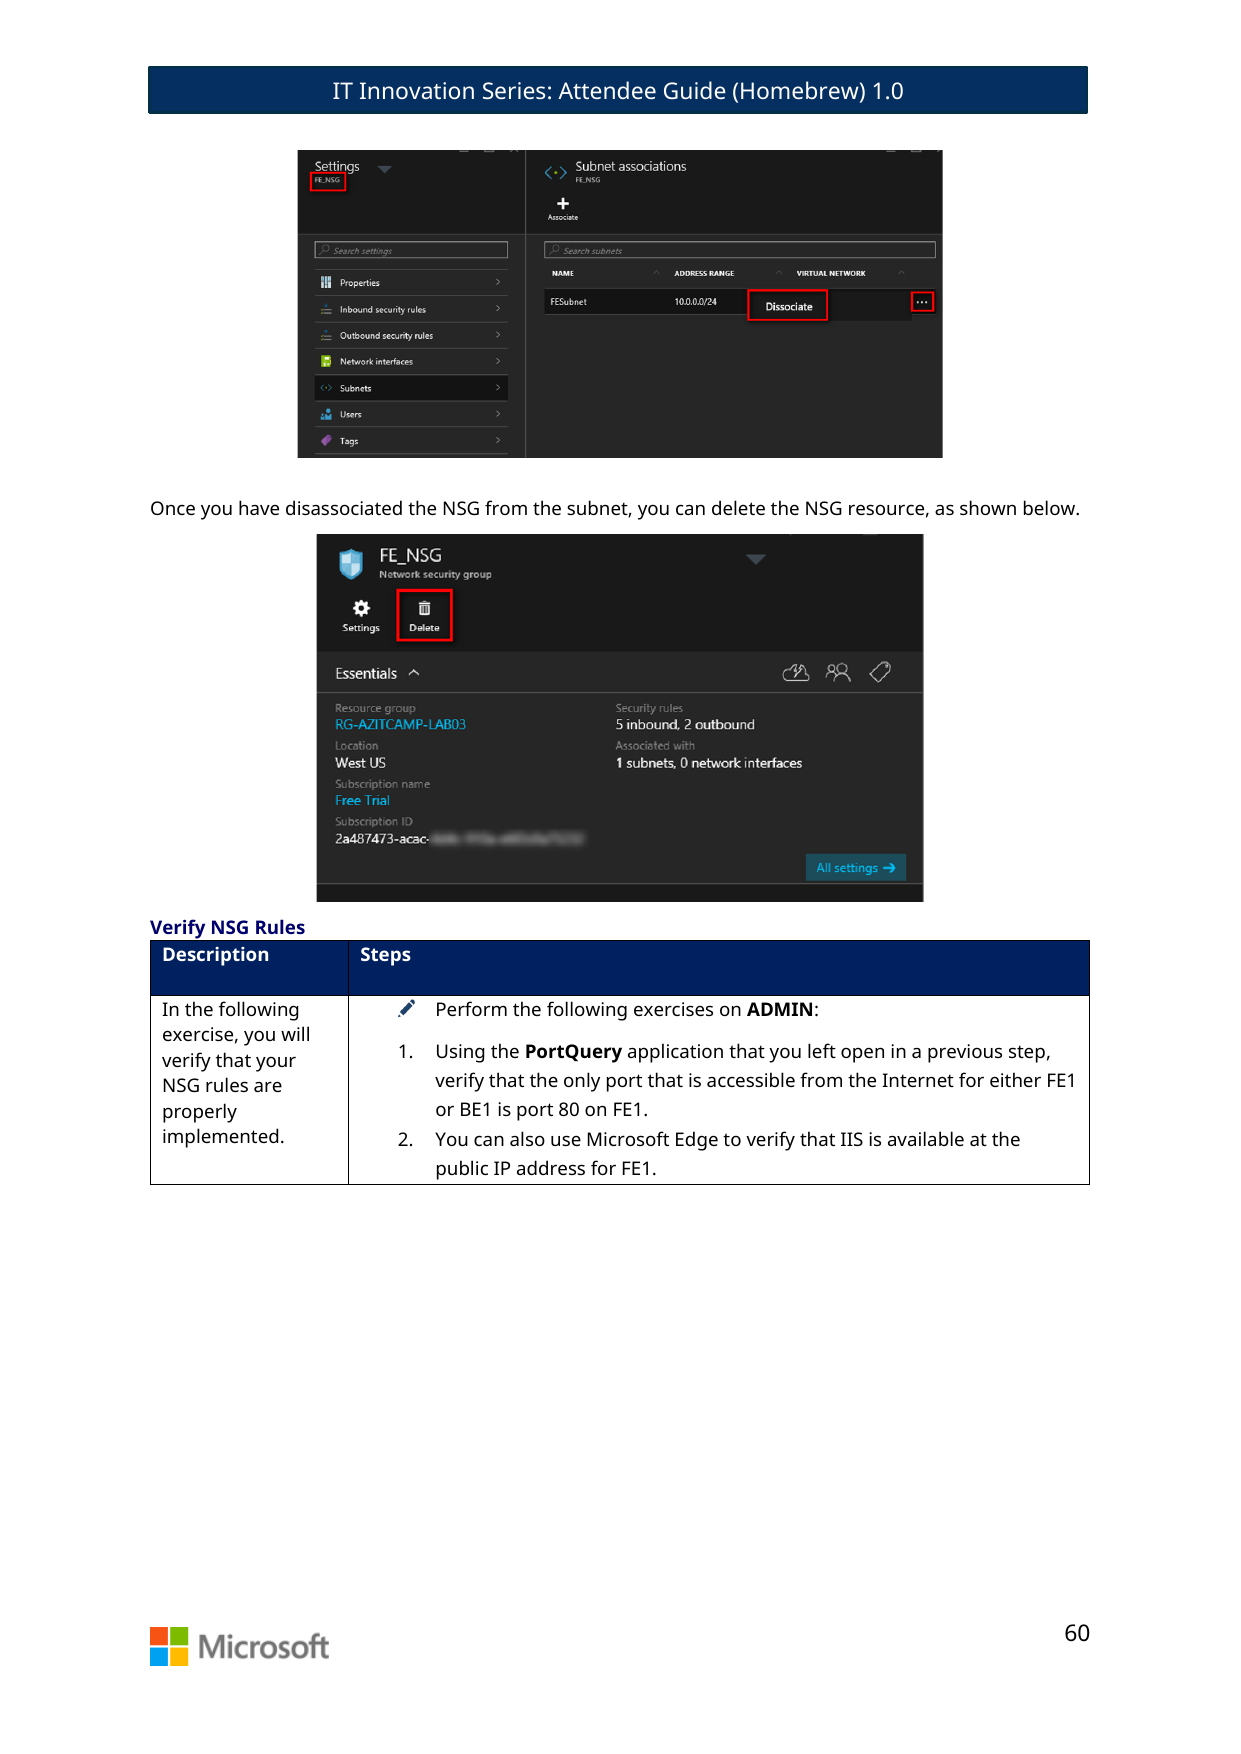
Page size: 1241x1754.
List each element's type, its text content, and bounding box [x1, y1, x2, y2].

text Verify NSG Rules [150, 914, 1090, 940]
picture [297, 150, 943, 458]
picture [150, 1627, 330, 1666]
text Once you have disassociated the NSG from the subnet, you can delete the NSG resource, as shown below. [150, 495, 1090, 521]
picture [398, 999, 415, 1017]
table_header Description [151, 941, 348, 995]
picture [316, 533, 924, 902]
table_header Steps [349, 941, 1089, 995]
table_cell Perform the following exercises on ADMIN: Using the PortQuery application that you left open in a previous step, verify that the only port that is accessible from the Internet for either FE1 or BE1 is port 80 on FE1. You can also use Microsoft Edge to verify that IIS is available at the public IP address for FE1. Using PortQuery, verify that only TCP port 3389 is available for FE1 and BE1 through the site-to-site VPN. If you also created the option rule to allow TCP port 80 from the on premise subnet to the frontend subnet, TCP port 80 will also be available. On EDGE, open a PowerShell or a command prompt, if you do not have one of these open already. At the prompt, type mstsc, and press ENTER. In the Remote Desktop Connection dialog box, type 10.0.0.4 (or the actual private IP address of FE1, if different), and click Connect. In the Windows Security dialog box, click Use another account. In User name, enter ITCampAdmin; in Password, enter Passw0rd!, and click OK. In the Remote Desktop Connection dialog box, click Yes. When you have logged on to FE1, open File Explorer, and navigate C:\Source. Right-click PortQryUI, and click Extract All. On the Select a Destination and Extract Files page, shorten the path to C:\Source, and click Extract. Open the PortQryUI folder, and double-click portqueryui.exe. In Enter destination IP or FQDN to query, type 10.0.1.4 (or the actual private IP address of BE1, if different). Click Manually input query ports. In Ports to Query, type 23, 3389, and click Query. The output should show that Port 23 on BE1 is open (LISTENING) and that port 3389 is closed (FILTERED). Repeat steps 6 - 16 to establish a Remote Desktop session with BE1 (10.0.1.4) and to query ports 23 and 3389 on FE1. All ports on FE1 should be unavailable to BE1. [349, 996, 1089, 1184]
table_cell In the following exercise, you will verify that your NSG rules are properly implemented. [151, 996, 348, 1184]
